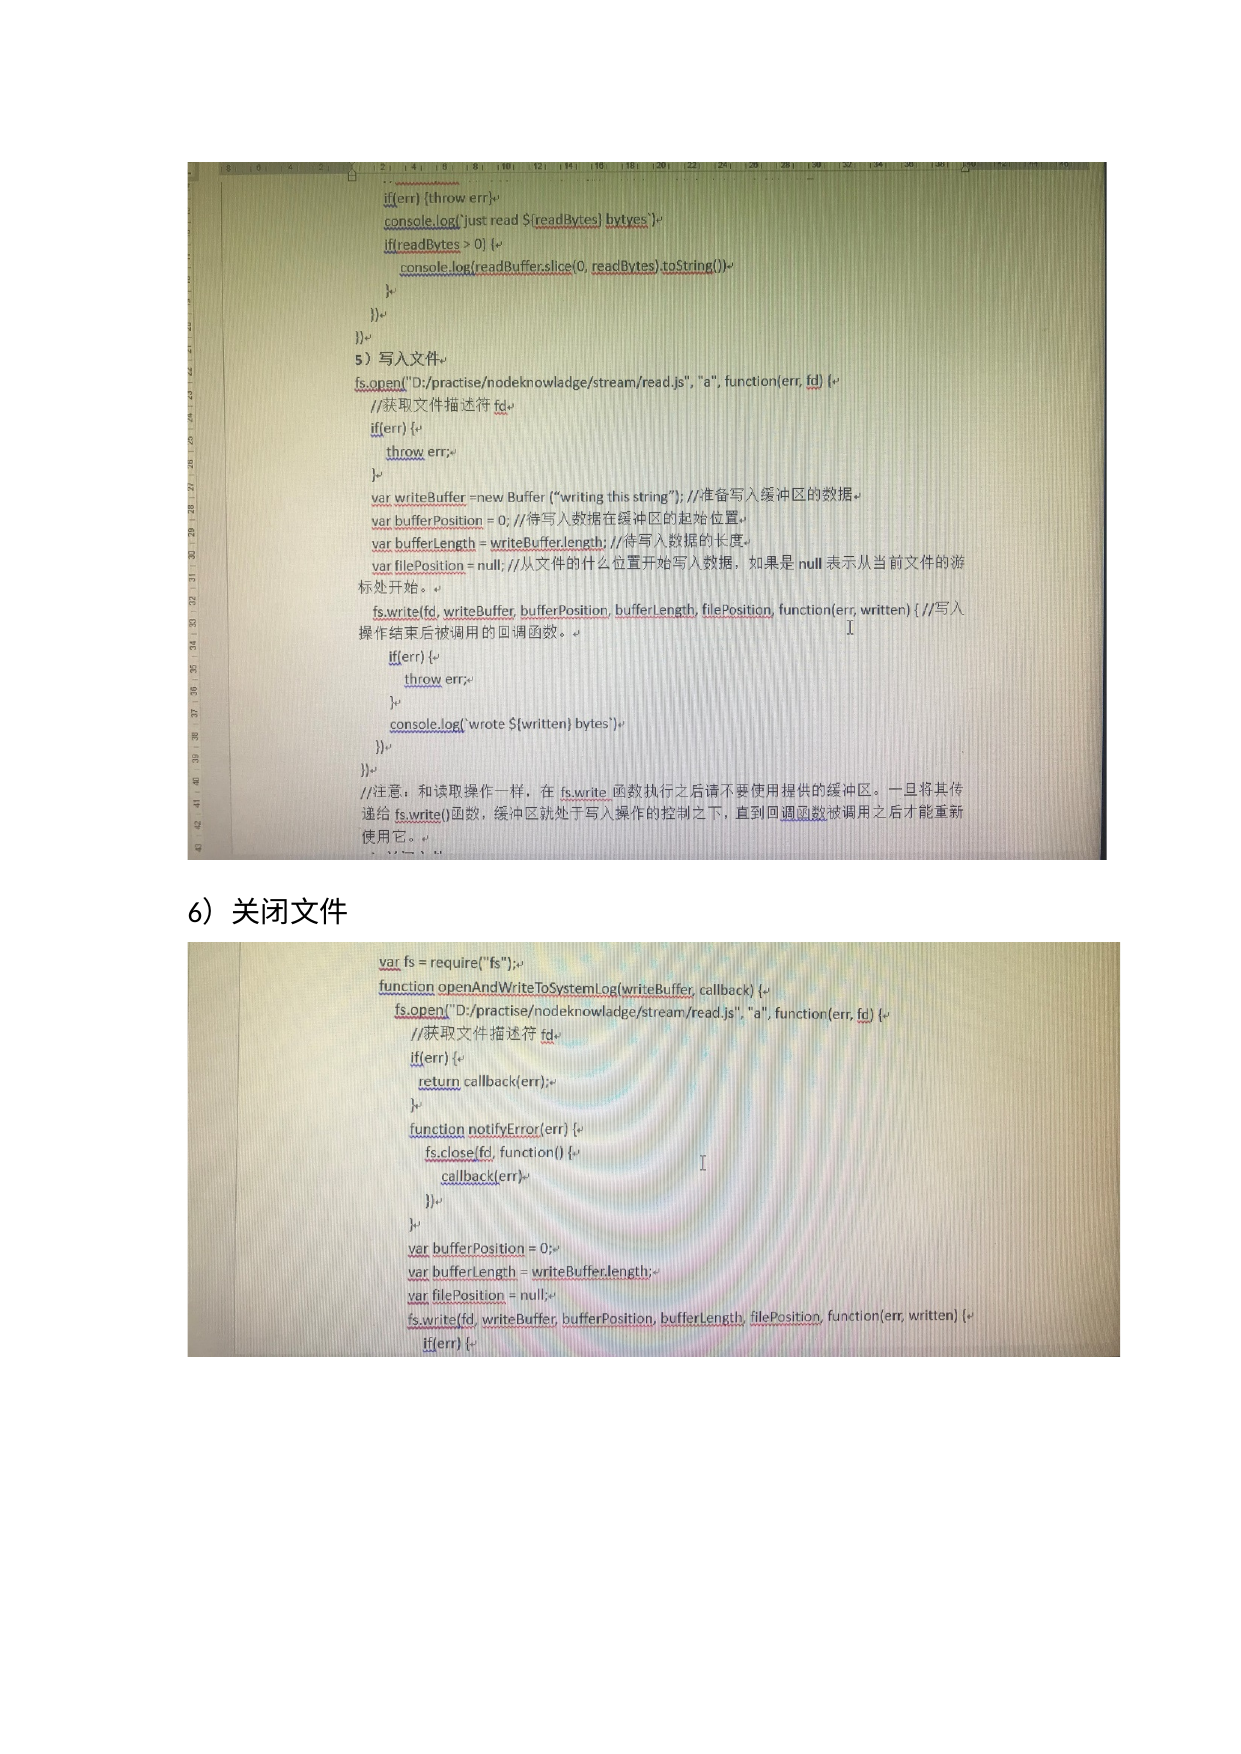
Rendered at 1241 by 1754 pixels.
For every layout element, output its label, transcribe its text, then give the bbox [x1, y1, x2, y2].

text 6）关闭文件 [187, 877, 1053, 942]
picture [187, 162, 1107, 860]
picture [187, 942, 1121, 1357]
